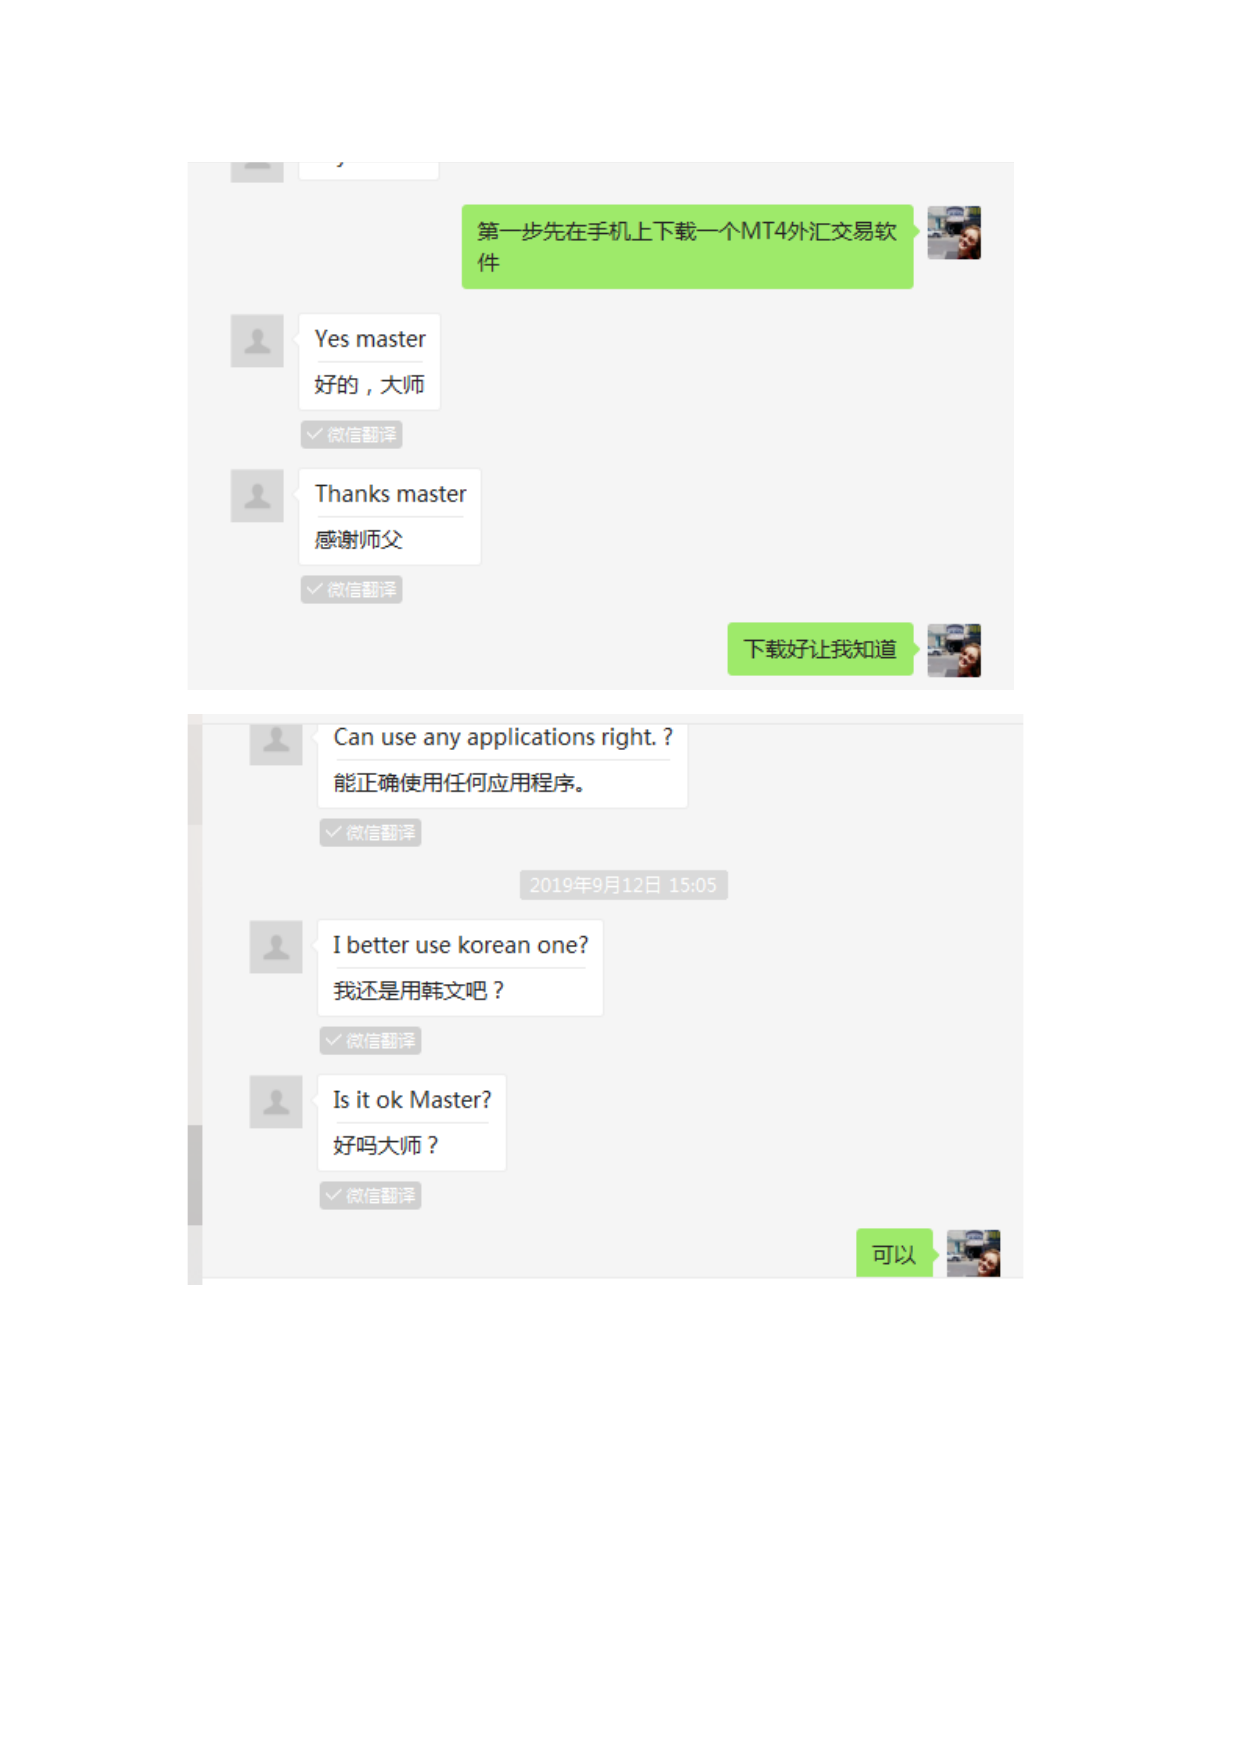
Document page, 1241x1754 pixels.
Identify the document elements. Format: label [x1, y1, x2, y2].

picture [187, 714, 1024, 1285]
picture [187, 162, 1014, 690]
